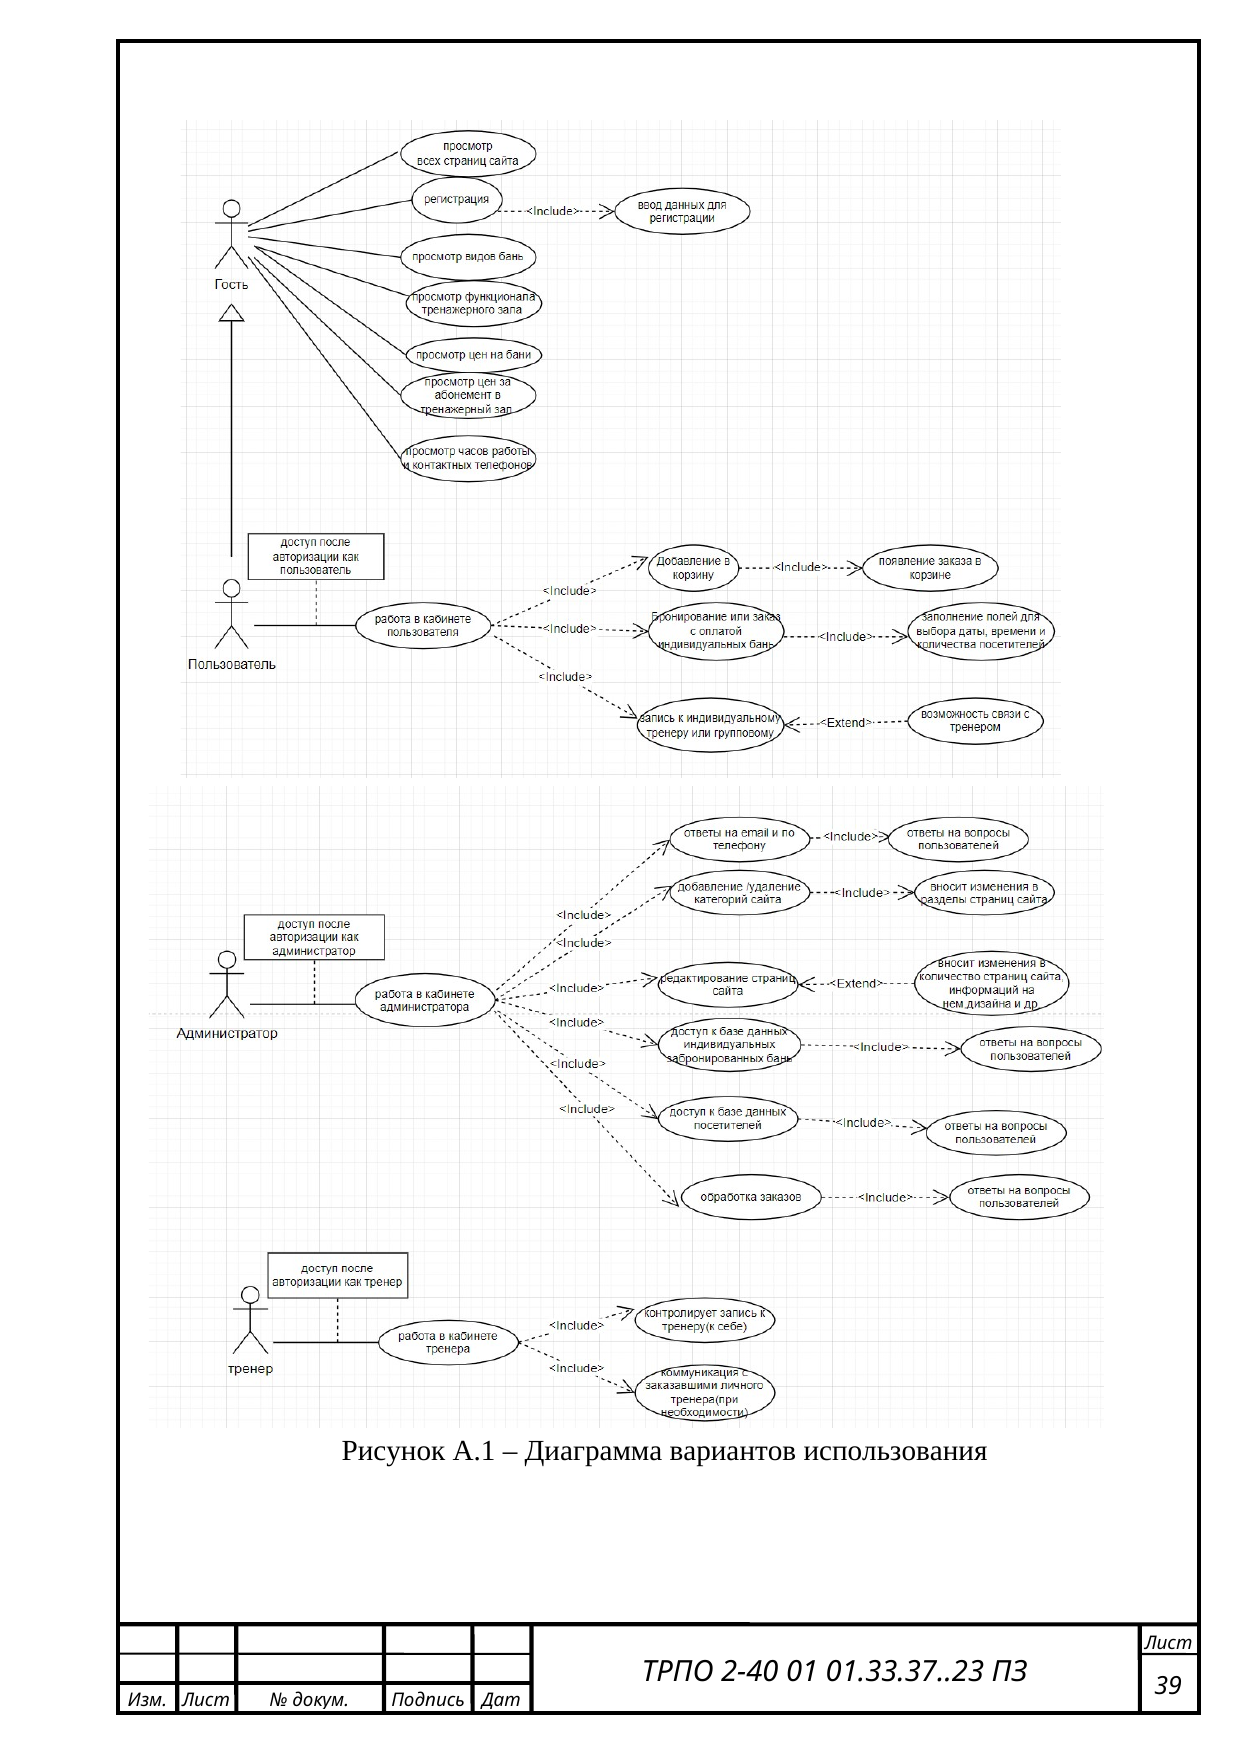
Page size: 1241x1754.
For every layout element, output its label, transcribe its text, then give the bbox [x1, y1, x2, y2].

picture [179, 120, 1060, 776]
picture [147, 786, 1104, 1427]
